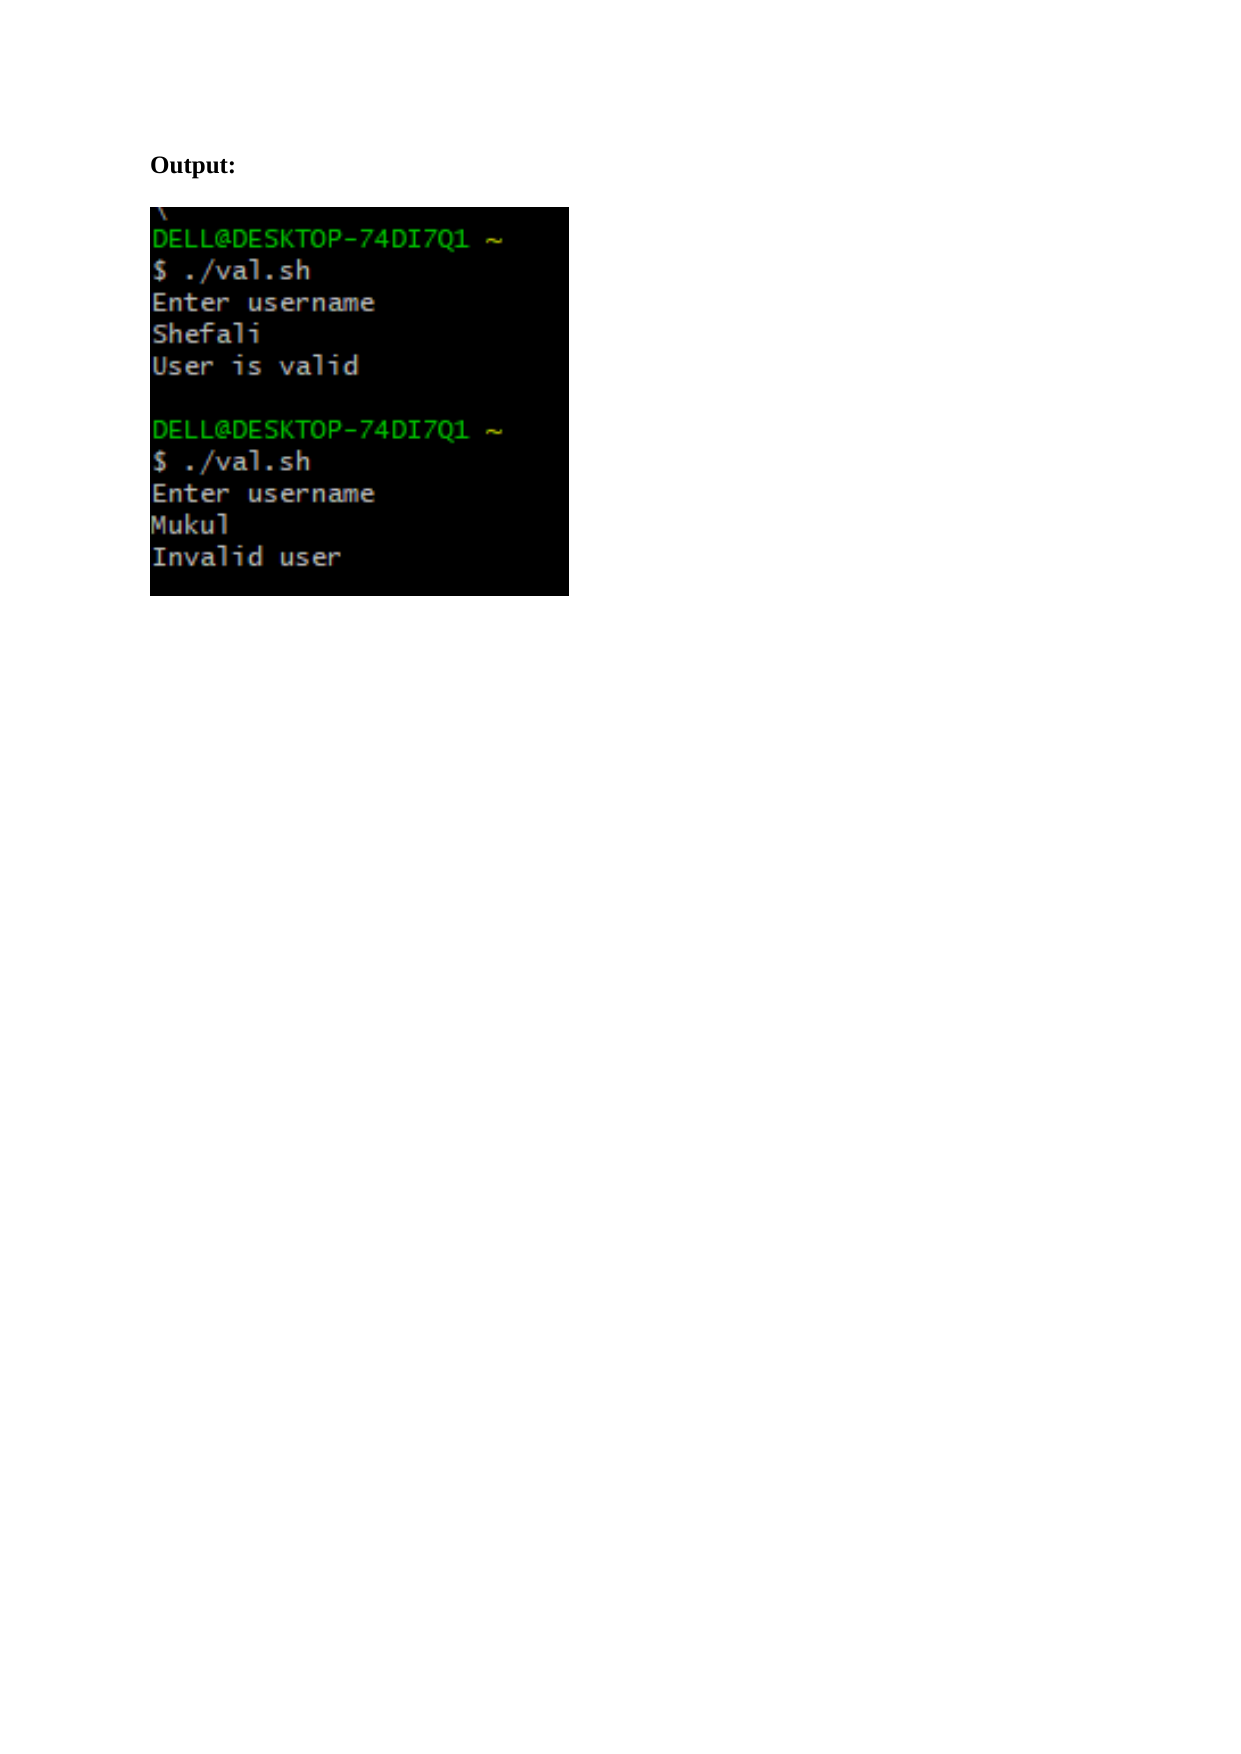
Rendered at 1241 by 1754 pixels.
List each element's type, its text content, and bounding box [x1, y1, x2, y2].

text Output: [150, 150, 1090, 179]
picture [150, 207, 569, 596]
